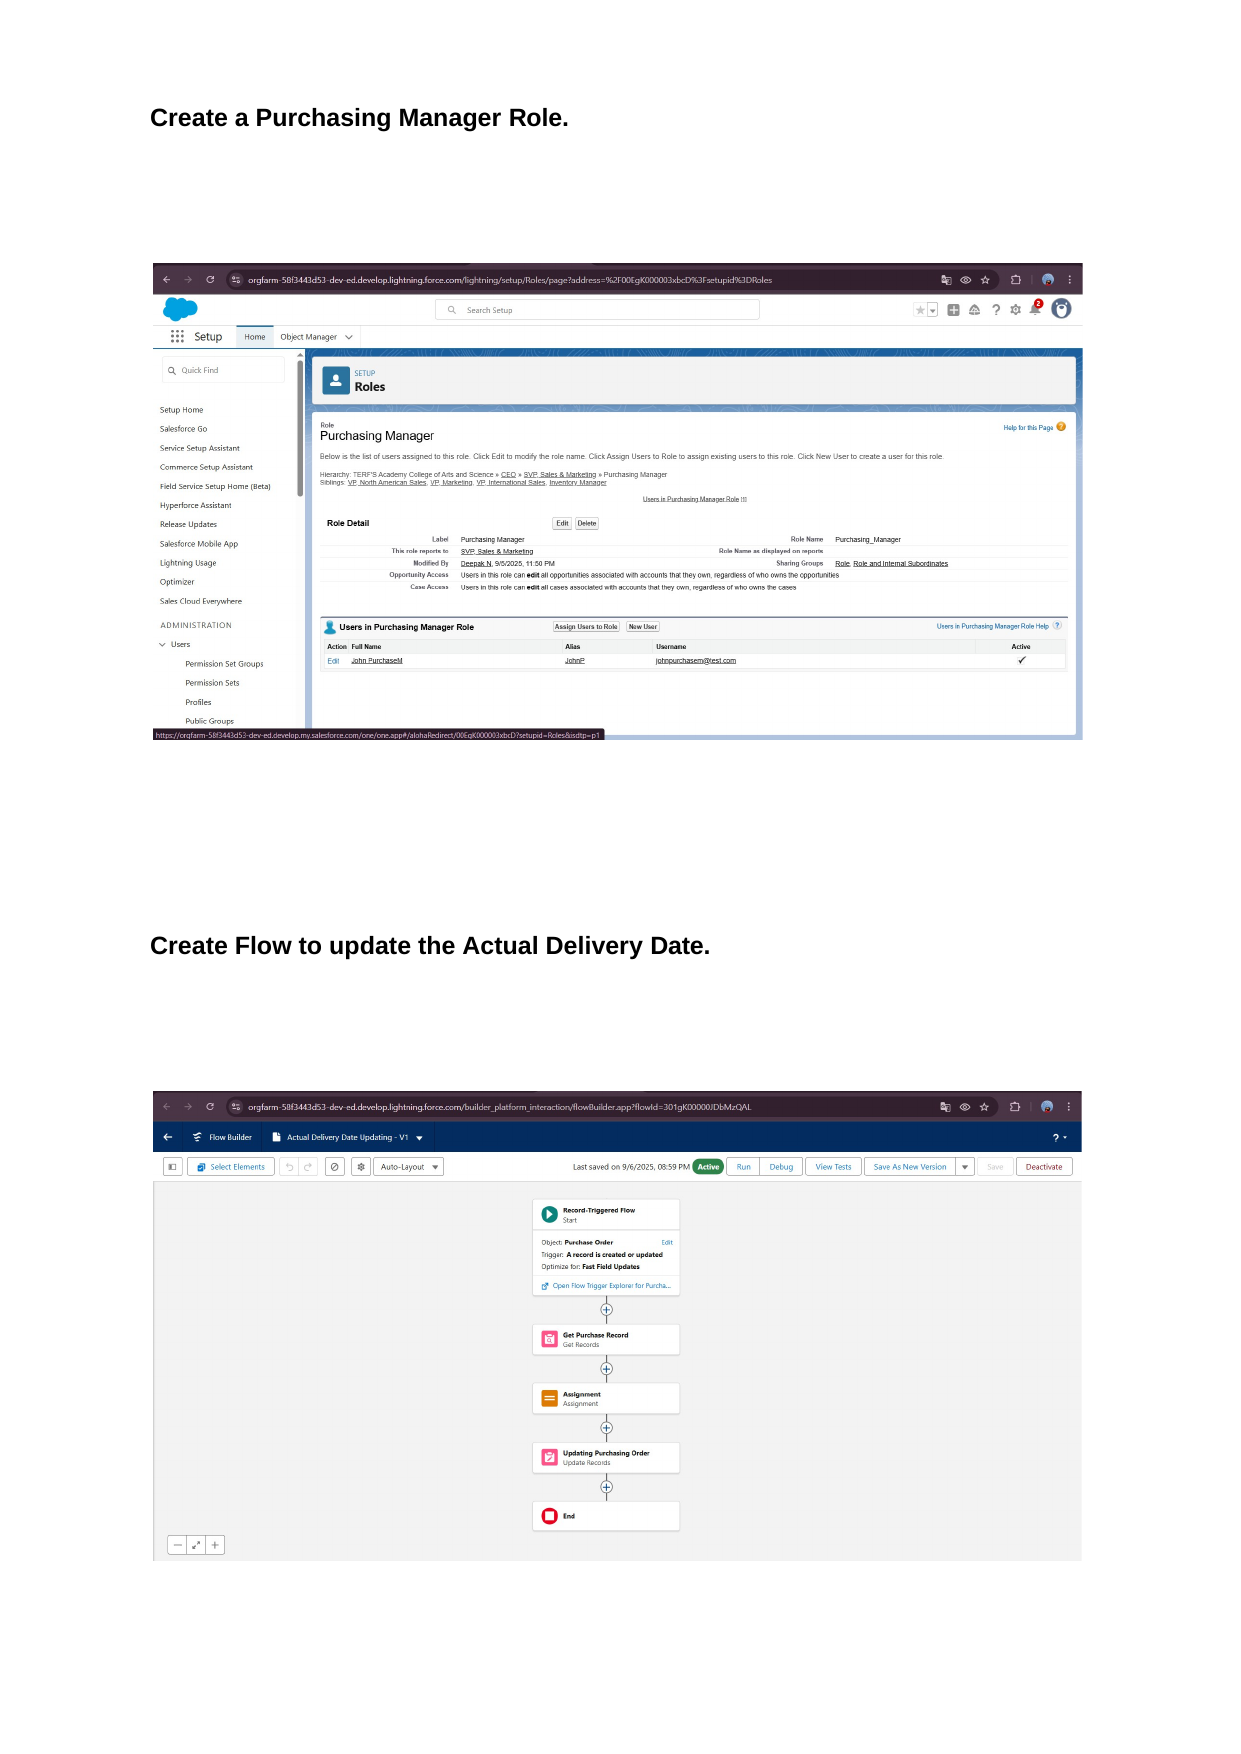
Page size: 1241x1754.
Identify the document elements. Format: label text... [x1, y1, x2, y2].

text Create a Purchasing Manager Role. [150, 103, 1166, 132]
text Create Flow to update the Actual Delivery Date. [150, 931, 1166, 960]
picture [153, 1091, 1082, 1561]
picture [153, 263, 1083, 740]
